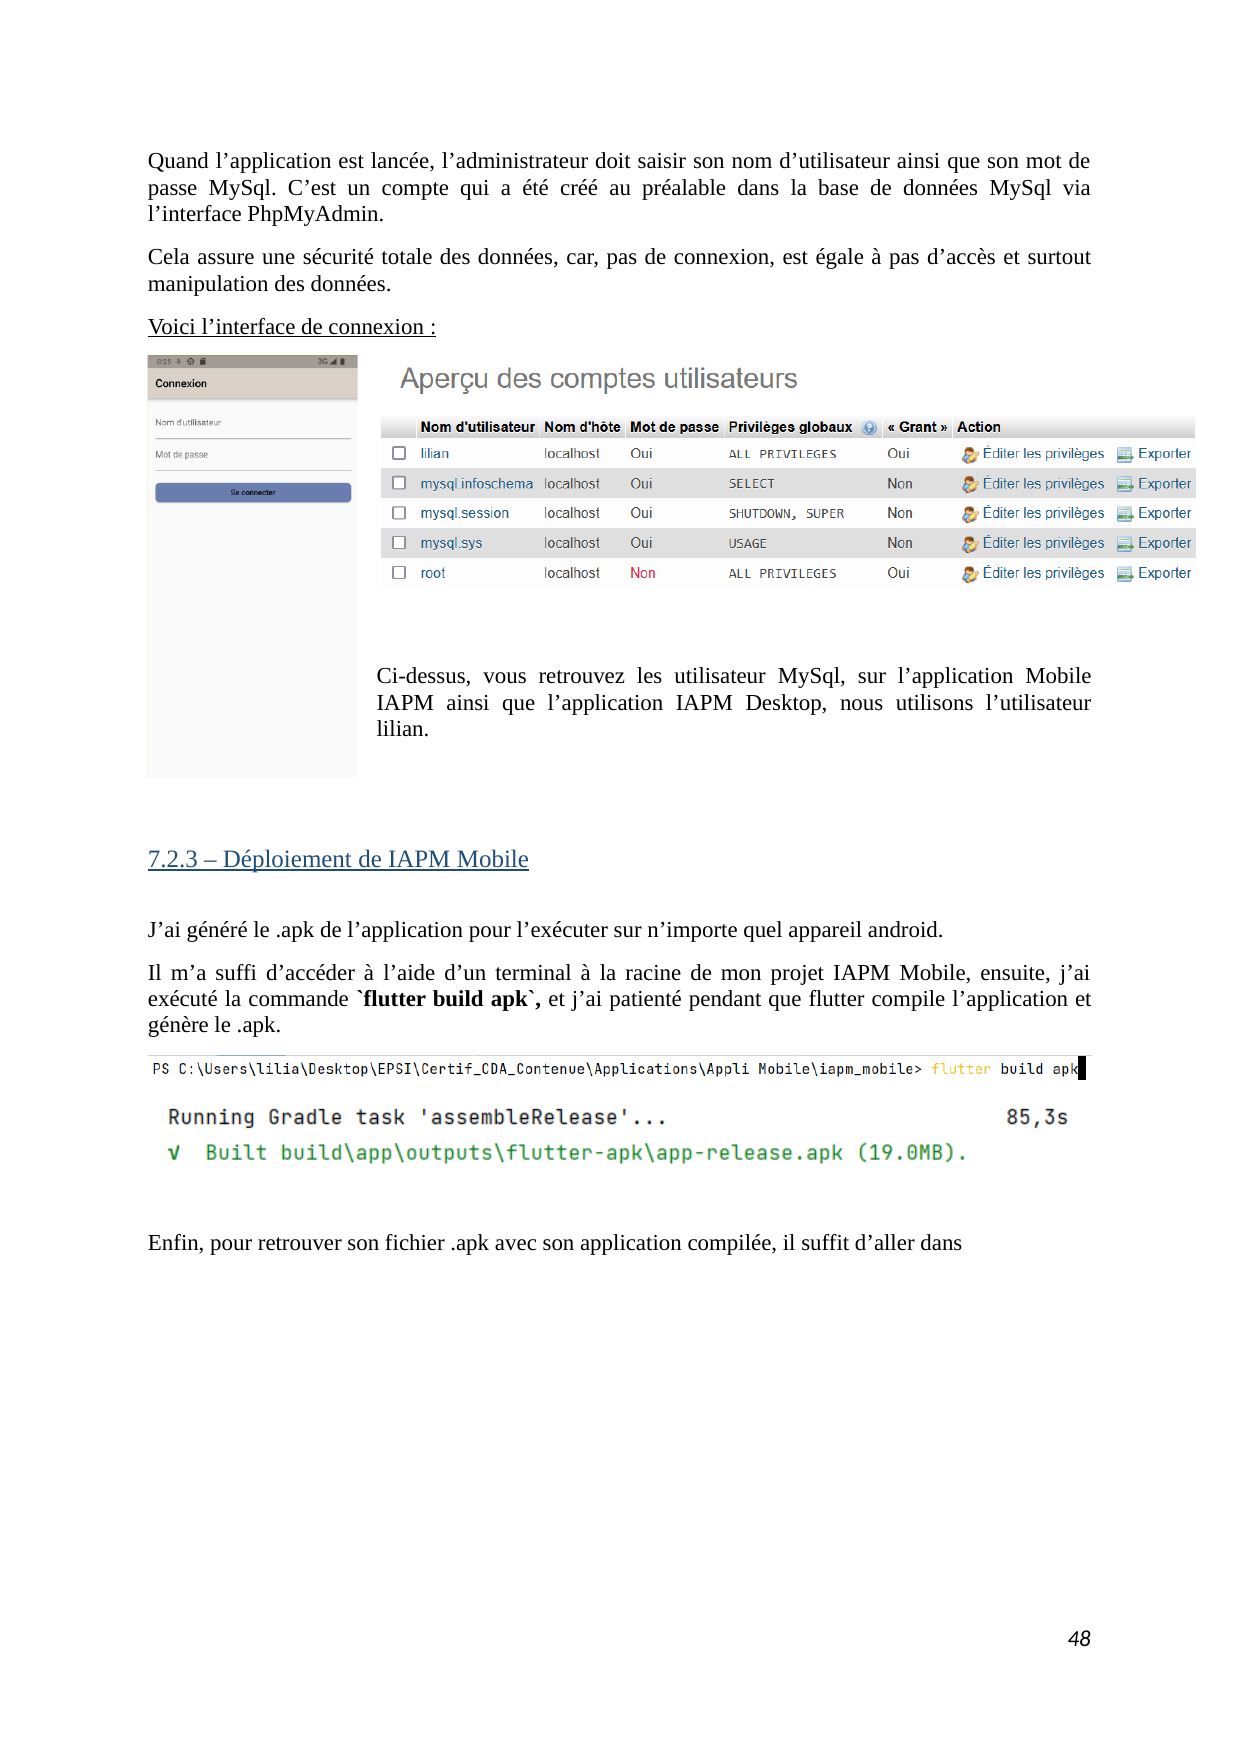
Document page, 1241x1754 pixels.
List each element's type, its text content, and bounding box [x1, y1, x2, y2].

picture [163, 1104, 1079, 1170]
text Enfin, pour retrouver son fichier .apk avec son application compilée, il suffit d’aller dans [148, 1229, 1093, 1255]
text Quand l’application est lancée, l’administrateur doit saisir son nom d’utilisateur ainsi que son mot de passe MySql. C’est un compte qui a été créé au préalable dans la base de données MySql via l’interface PhpMyAdmin. [148, 148, 1093, 227]
text J’ai généré le .apk de l’application pour l’exécuter sur n’importe quel appareil android. [148, 916, 1093, 942]
picture [147, 1055, 1092, 1084]
picture [378, 355, 1213, 597]
text Voici l’interface de connexion : [148, 313, 1093, 339]
subtitle 7.2.3 – Déploiement de IAPM Mobile [148, 844, 1093, 873]
text Il m’a suffi d’accéder à l’aide d’un terminal à la racine de mon projet IAPM Mobile, ensuite, j’ai exécuté la commande `flutter build apk`, et j’ai patienté pendant que flutter compile l’application et génère le .apk. [148, 959, 1093, 1038]
text Cela assure une sécurité totale des données, car, pas de connexion, est égale à pas d’accès et surtout manipulation des données. [148, 243, 1093, 296]
picture [147, 355, 358, 777]
text Ci-dessus, vous retrouvez les utilisateur MySql, sur l’application Mobile IAPM ainsi que l’application IAPM Desktop, nous utilisons l’utilisateur lilian. [358, 662, 1093, 741]
